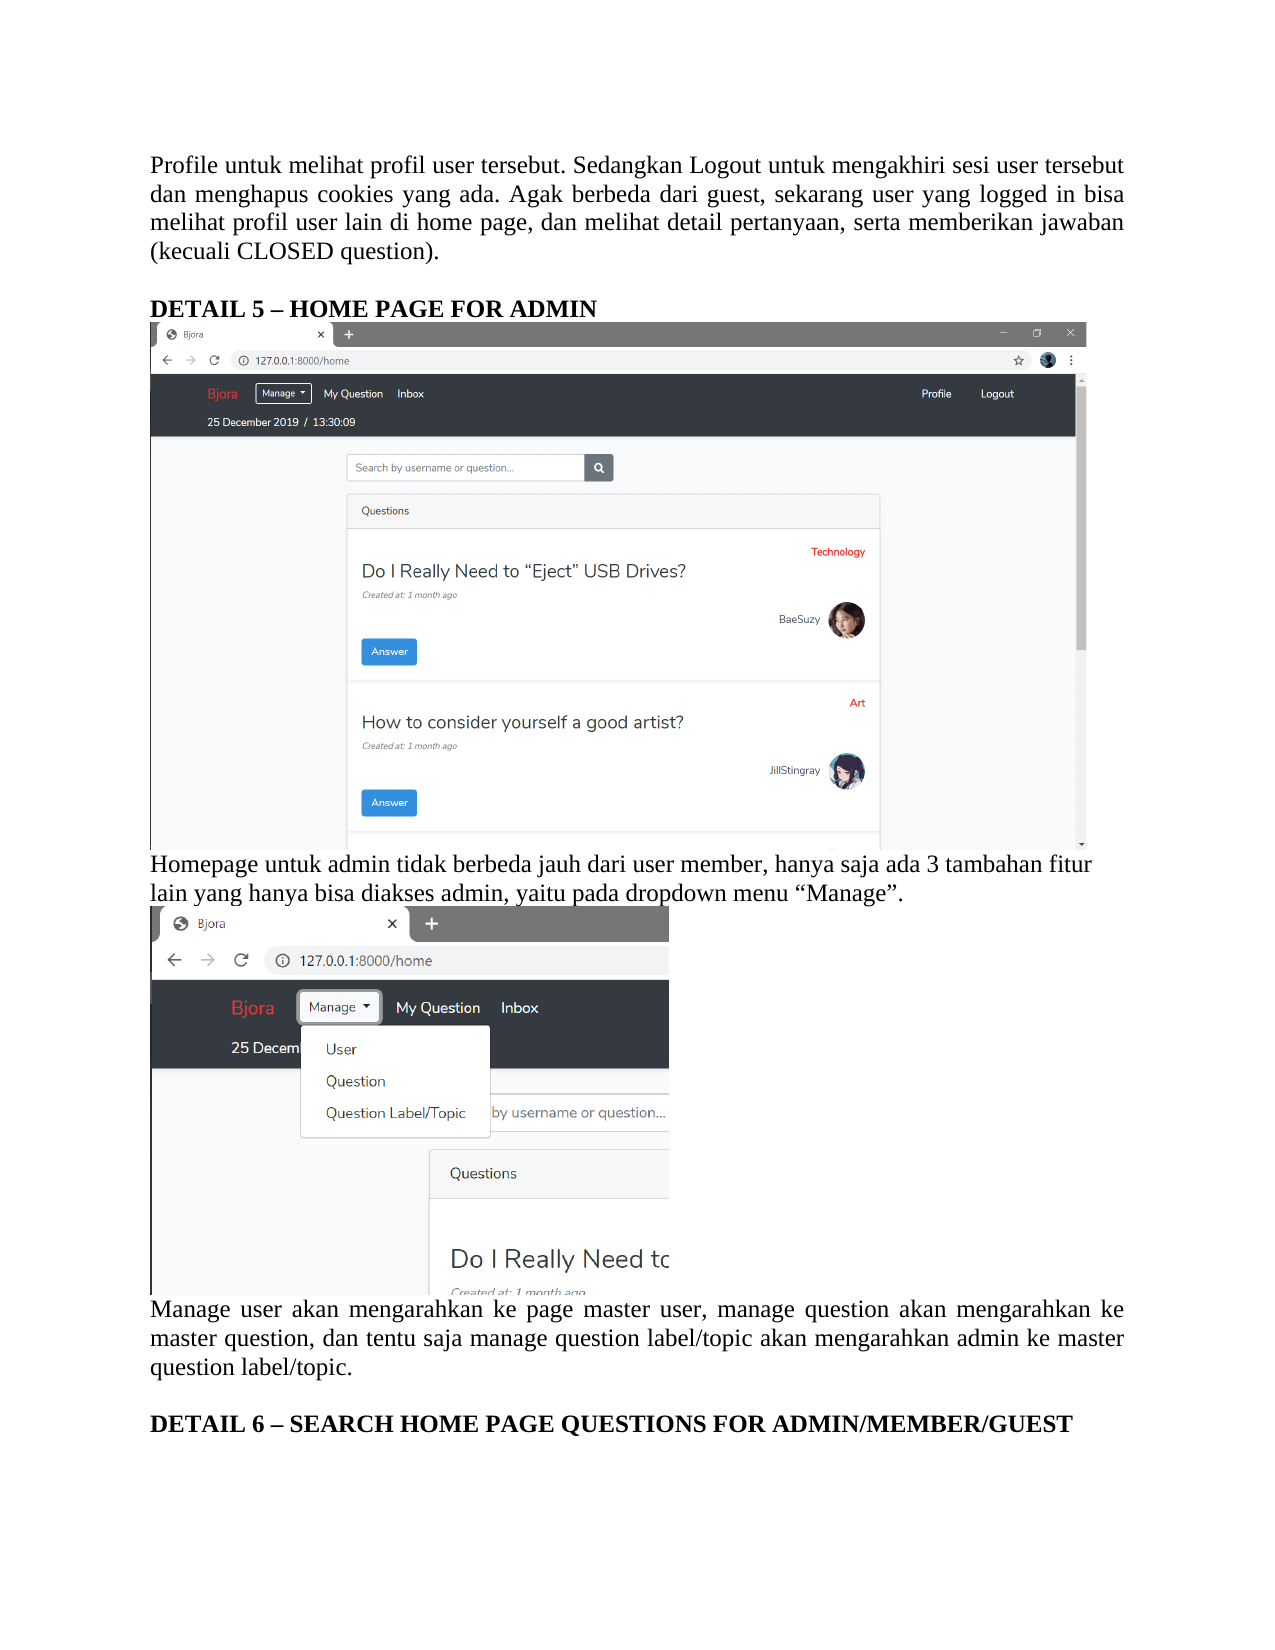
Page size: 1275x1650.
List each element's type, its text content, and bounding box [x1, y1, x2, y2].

text Manage user akan mengarahkan ke page master user, manage question akan mengarahkan ke master question, dan tentu saja manage question label/topic akan mengarahkan admin ke master question label/topic. [150, 1294, 1125, 1380]
picture [150, 906, 669, 1295]
text DETAIL 5 – HOME PAGE FOR ADMIN [150, 294, 1125, 322]
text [150, 150, 1125, 265]
picture [150, 322, 1087, 850]
text Homepage untuk admin tidak berbeda jauh dari user member, hanya saja ada 3 tambahan fitur lain yang hanya bisa diakses admin, yaitu pada dropdown menu “Manage”. [150, 849, 1125, 907]
text DETAIL 6 – SEARCH HOME PAGE QUESTIONS FOR ADMIN/MEMBER/GUEST [150, 1409, 1125, 1438]
